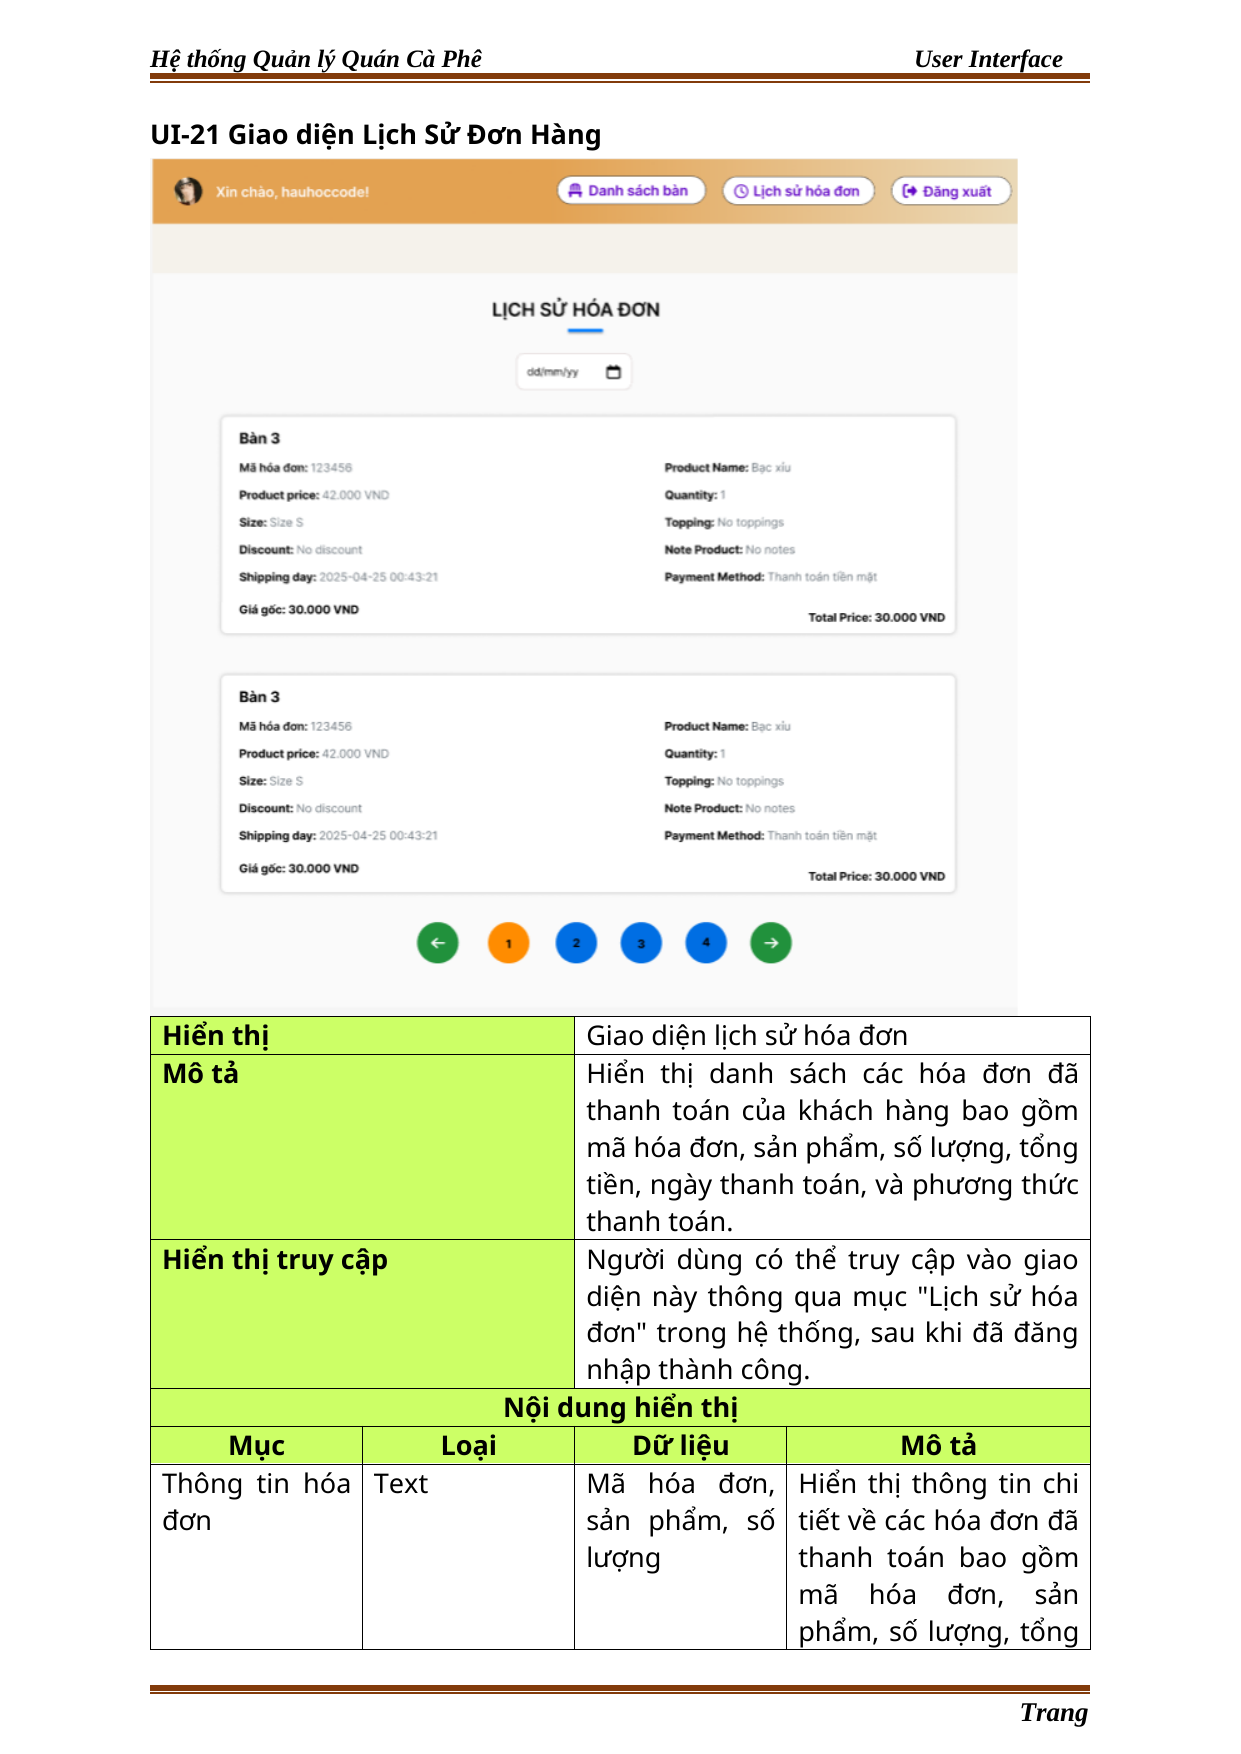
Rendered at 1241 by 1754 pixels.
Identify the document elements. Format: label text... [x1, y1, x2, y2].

table_cell Loại [363, 1427, 574, 1463]
table_cell Hiển thị danh sách các hóa đơn đã thanh toán của khách hàng bao gồm mã hóa đơn, sản phẩm, số lượng, tổng tiền, ngày thanh toán, và phương thức thanh toán. [575, 1055, 1090, 1239]
table_cell Mục [151, 1427, 362, 1463]
table_cell Thông tin hóa đơn [151, 1465, 362, 1649]
table_cell Mô tả [151, 1055, 574, 1239]
table_header Hiển thị [151, 1017, 574, 1054]
table_cell Hiển thị truy cập [151, 1240, 574, 1388]
table_header Giao diện lịch sử hóa đơn [575, 1017, 1090, 1054]
table_cell Mô tả [787, 1427, 1090, 1463]
table_cell Dữ liệu [575, 1427, 786, 1463]
table_cell Người dùng có thể truy cập vào giao diện này thông qua mục "Lịch sử hóa đơn" trong hệ thống, sau khi đã đăng nhập thành công. [575, 1240, 1090, 1388]
picture [150, 158, 1018, 1016]
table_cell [787, 1465, 1090, 1649]
table_cell Nội dung hiển thị [151, 1389, 1090, 1426]
subtitle UI-21 Giao diện Lịch Sử Đơn Hàng [150, 116, 1090, 153]
table_cell Text [363, 1465, 574, 1649]
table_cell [575, 1465, 786, 1649]
